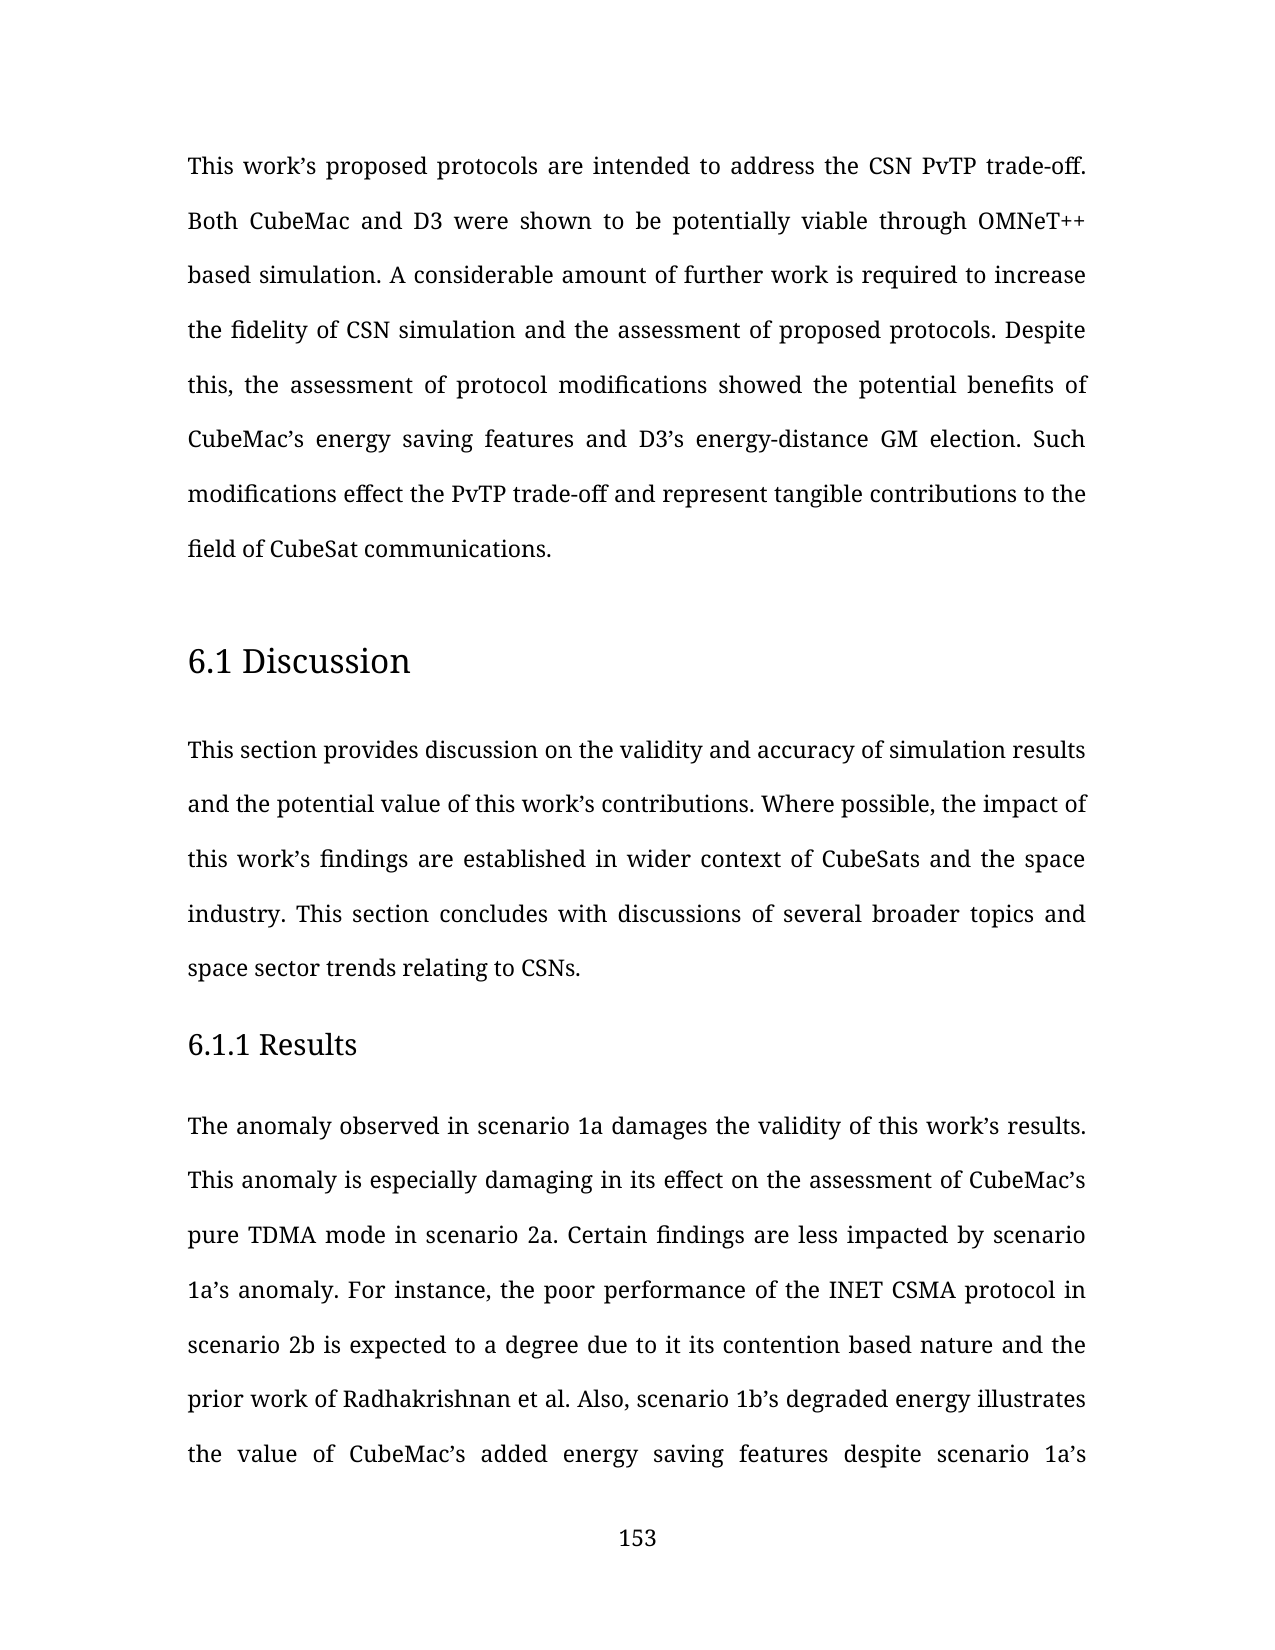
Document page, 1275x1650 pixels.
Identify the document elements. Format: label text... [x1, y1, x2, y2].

text This work’s proposed protocols are intended to address the CSN PvTP trade-off. Both CubeMac and D3 were shown to be potentially viable through OMNeT++ based simulation. A considerable amount of further work is required to increase the fidelity of CSN simulation and the assessment of proposed protocols. Despite this, the assessment of protocol modifications showed the potential benefits of CubeMac’s energy saving features and D3’s energy-distance GM election. Such modifications effect the PvTP trade-off and represent tangible contributions to the field of CubeSat communications. [187, 150, 1087, 564]
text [187, 1110, 1087, 1469]
subtitle Discussion [187, 637, 1087, 683]
text This section provides discussion on the validity and accuracy of simulation results and the potential value of this work’s contributions. Where possible, the impact of this work’s findings are established in wider context of CubeSats and the space industry. This section concludes with discussions of several broader topics and space sector trends relating to CSNs. [187, 734, 1087, 984]
subtitle Results [187, 1024, 1087, 1063]
